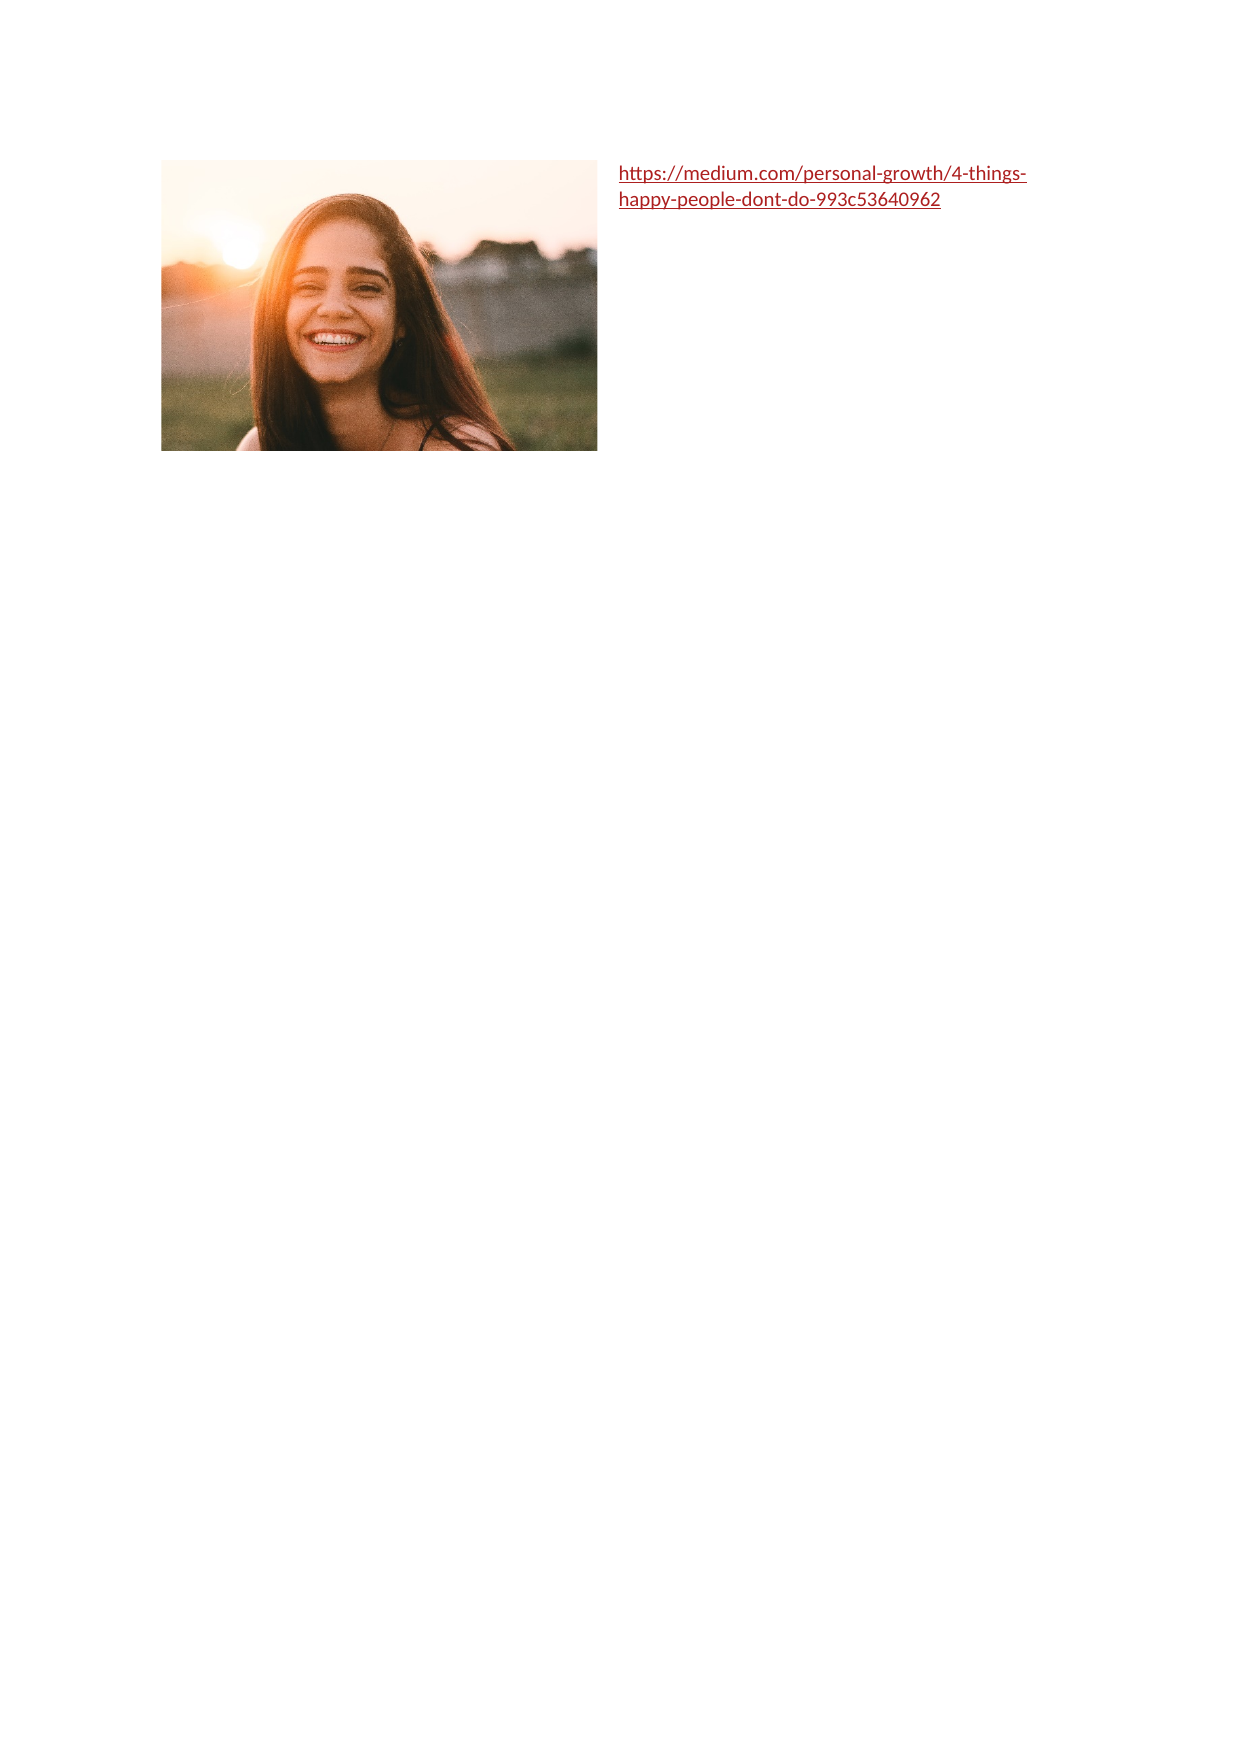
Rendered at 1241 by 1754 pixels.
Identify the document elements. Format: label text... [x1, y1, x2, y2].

picture [161, 160, 598, 451]
table_cell [150, 150, 607, 451]
table_cell https://medium.com/personal-growth/4-things-happy-people-dont-do-993c53640962 [607, 150, 1090, 451]
